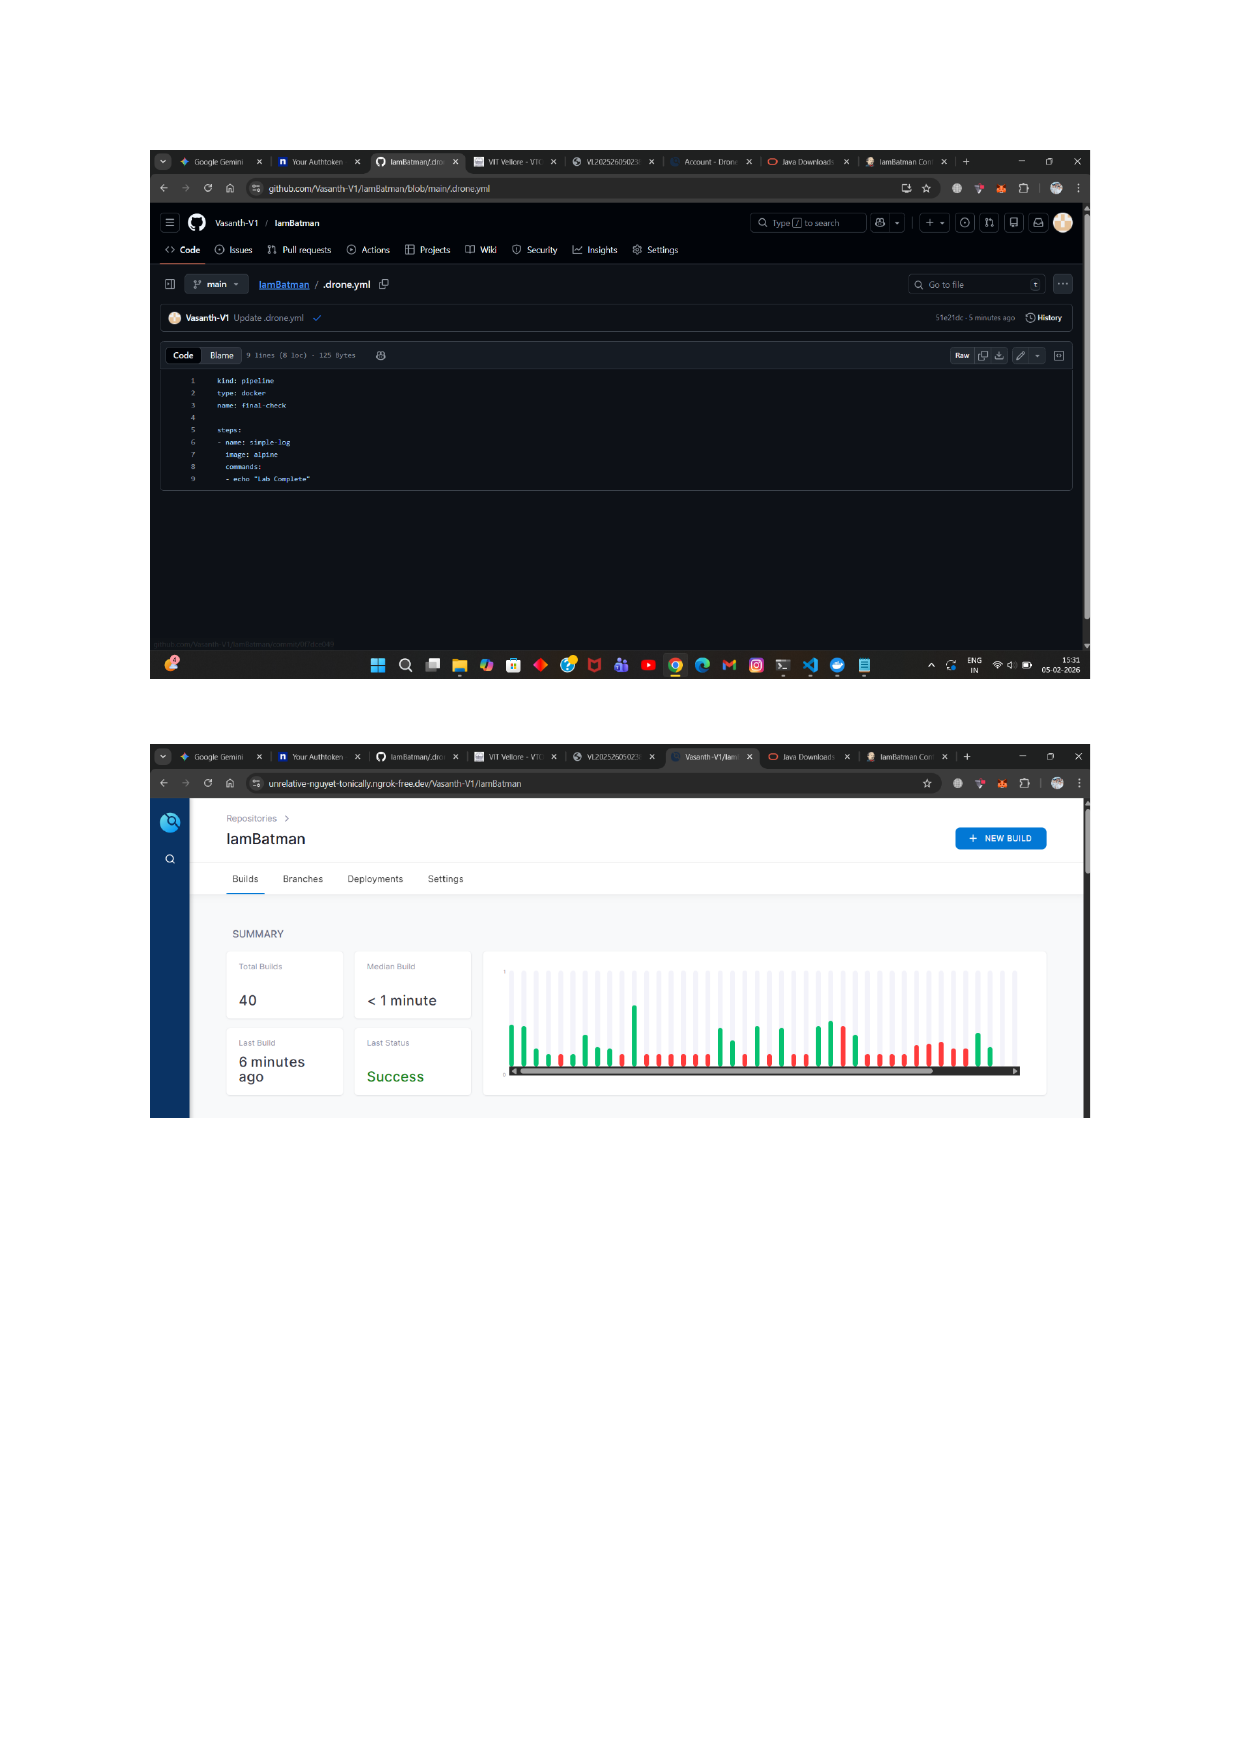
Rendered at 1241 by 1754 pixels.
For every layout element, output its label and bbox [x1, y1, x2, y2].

picture [150, 744, 1091, 1118]
picture [150, 150, 1091, 679]
